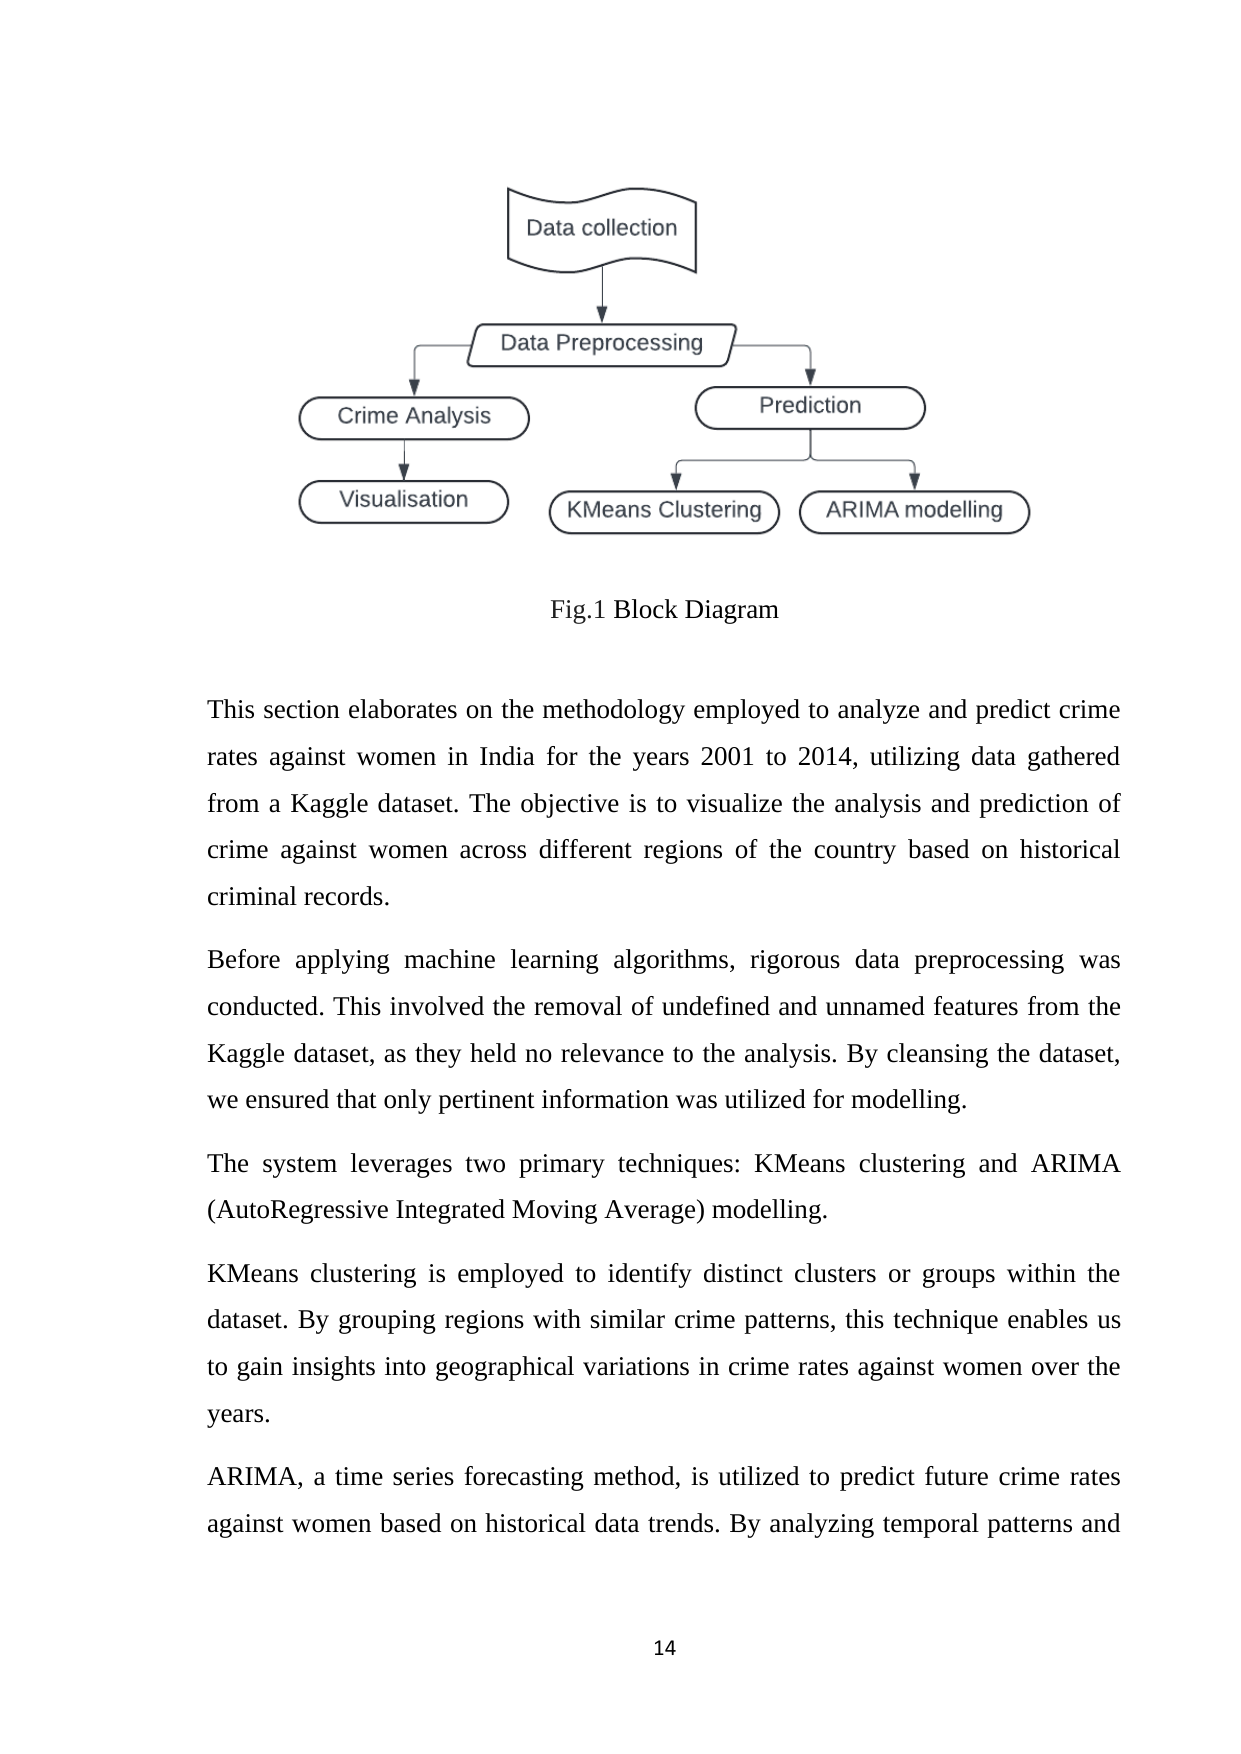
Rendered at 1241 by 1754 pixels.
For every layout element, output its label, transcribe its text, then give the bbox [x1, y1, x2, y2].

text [207, 1460, 1122, 1538]
picture [258, 147, 1071, 575]
text Fig.1 Block Diagram [207, 593, 1122, 624]
text This section elaborates on the methodology employed to analyze and predict crime rates against women in India for the years 2001 to 2014, utilizing data gathered from a Kaggle dataset. The objective is to visualize the analysis and prediction of crime against women across different regions of the country based on historical criminal records. [207, 693, 1122, 911]
text The system leverages two primary techniques: KMeans clustering and ARIMA (AutoRegressive Integrated Moving Average) modelling. [207, 1147, 1122, 1225]
text Before applying machine learning algorithms, rigorous data preprocessing was conducted. This involved the removal of undefined and unnamed features from the Kaggle dataset, as they held no relevance to the analysis. By cleansing the dataset, we ensured that only pertinent information was utilized for modelling. [207, 943, 1122, 1115]
text KMeans clustering is employed to identify distinct clusters or groups within the dataset. By grouping regions with similar crime patterns, this technique enables us to gain insights into geographical variations in crime rates against women over the years. [207, 1257, 1122, 1428]
